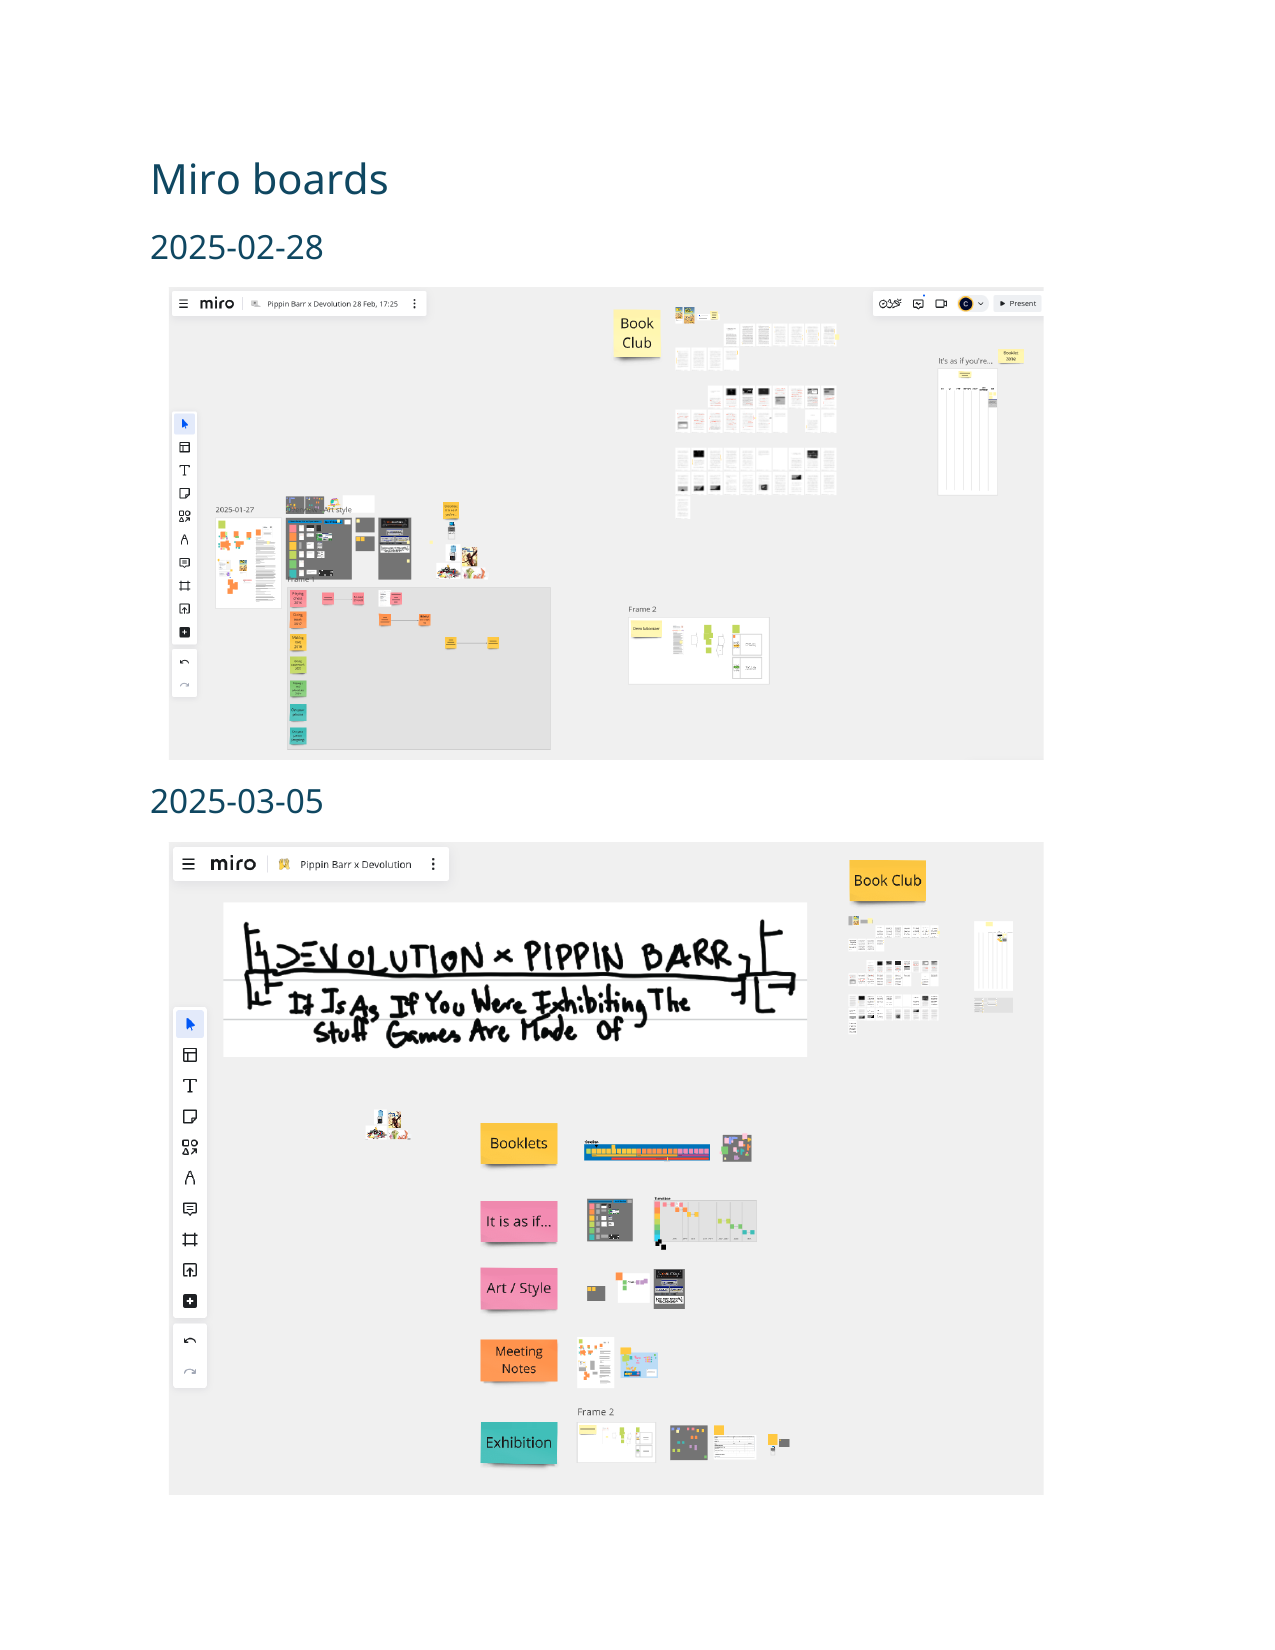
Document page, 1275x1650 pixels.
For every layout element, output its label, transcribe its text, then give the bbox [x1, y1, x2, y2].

picture [168, 287, 1044, 760]
subtitle Miro boards [150, 150, 1125, 207]
subtitle 2025-03-05 [150, 778, 1125, 824]
picture [168, 842, 1044, 1495]
subtitle 2025-02-28 [150, 223, 1125, 269]
